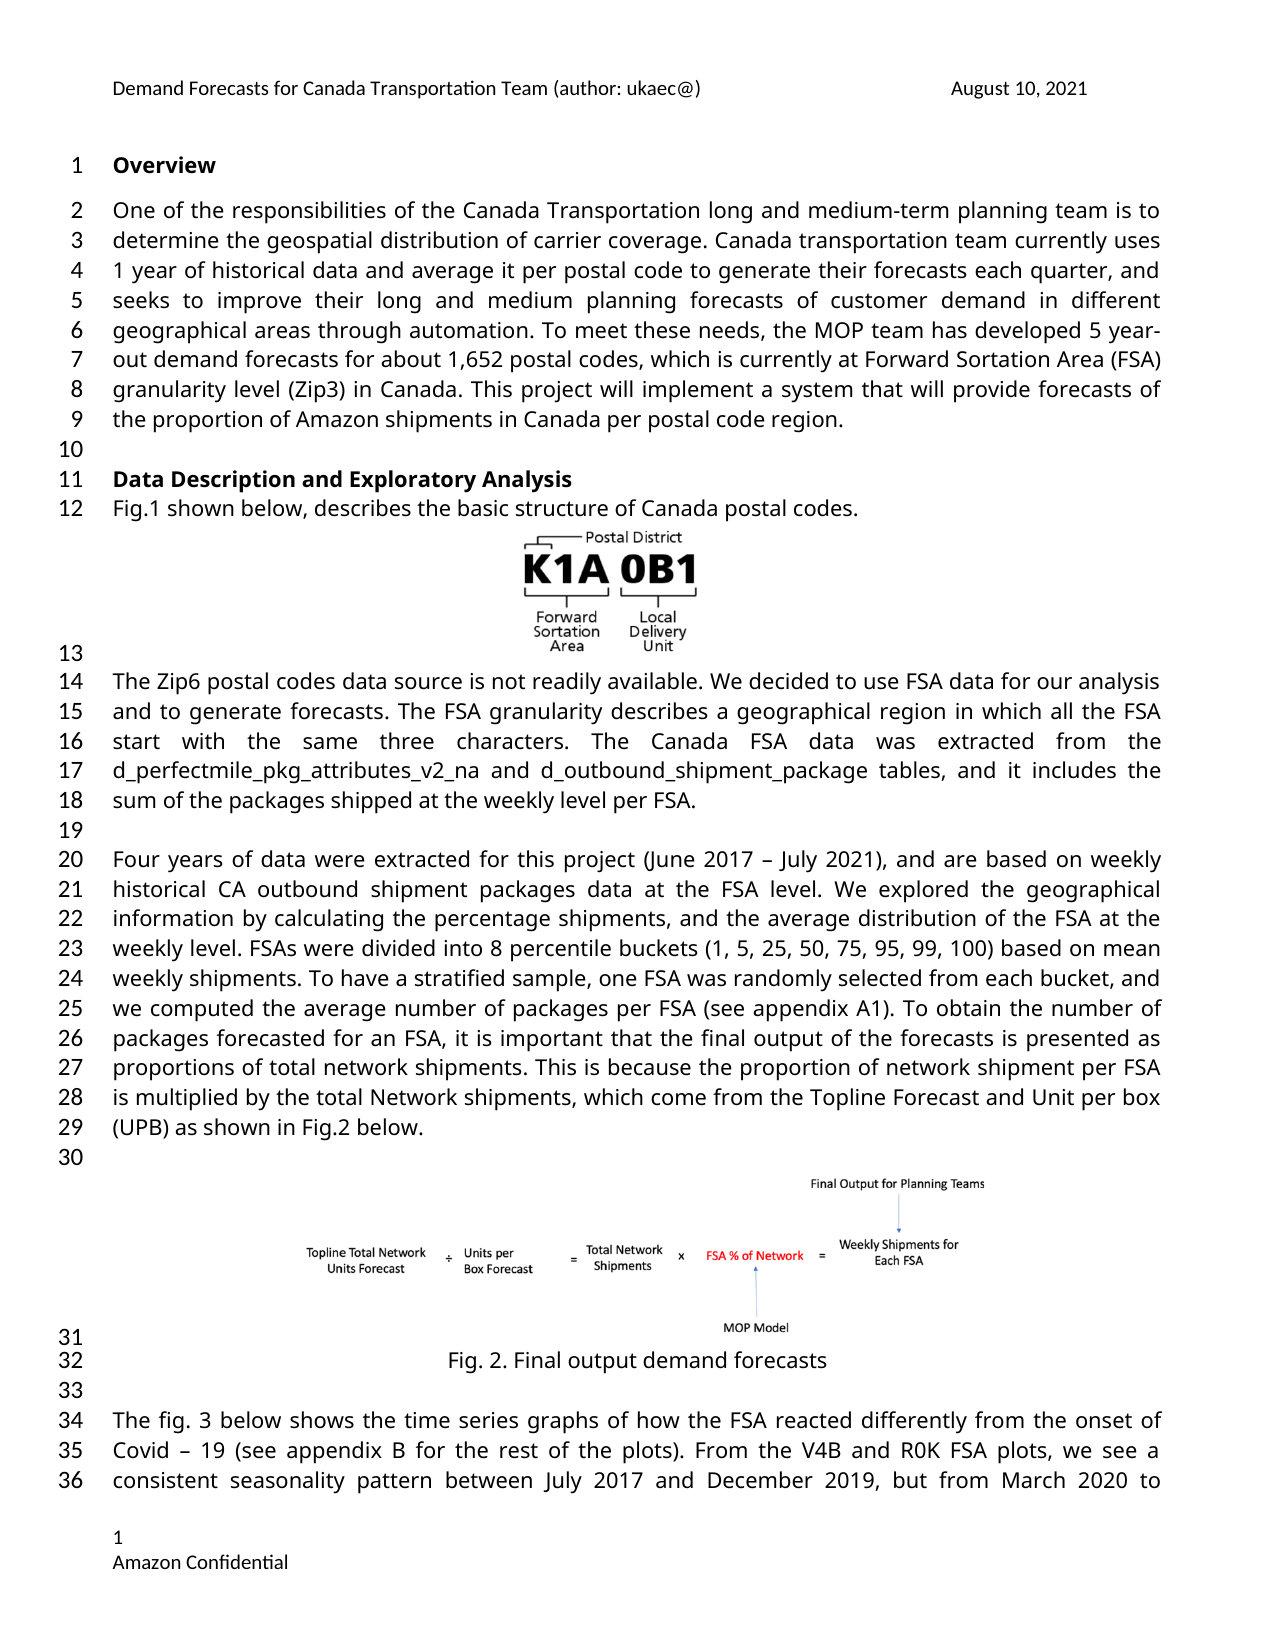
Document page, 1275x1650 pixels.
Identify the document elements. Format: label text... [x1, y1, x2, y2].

text Overview [112, 150, 1162, 180]
text Data Description and Exploratory Analysis [112, 463, 1162, 493]
text The Zip6 postal codes data source is not readily available. We decided to use FSA data for our analysis and to generate forecasts. The FSA granularity describes a geographical region in which all the FSA start with the same three characters. The Canada FSA data was extracted from the d_perfectmile_pkg_attributes_v2_na and d_outbound_shipment_package tables, and it includes the sum of the packages shipped at the weekly level per FSA. [112, 666, 1162, 815]
text One of the responsibilities of the Canada Transportation long and medium-term planning team is to determine the geospatial distribution of carrier coverage. Canada transportation team currently uses 1 year of historical data and average it per postal code to generate their forecasts each quarter, and seeks to improve their long and medium planning forecasts of customer demand in different geographical areas through automation. To meet these needs, the MOP team has developed 5 year-out demand forecasts for about 1,652 postal codes, which is currently at Forward Sortation Area (FSA) granularity level (Zip3) in Canada. This project will implement a system that will provide forecasts of the proportion of Amazon shipments in Canada per postal code region. [112, 195, 1162, 434]
text Four years of data were extracted for this project (June 2017 – July 2021), and are based on weekly historical CA outbound shipment packages data at the FSA level. We explored the geographical information by calculating the percentage shipments, and the average distribution of the FSA at the weekly level. FSAs were divided into 8 percentile buckets (1, 5, 25, 50, 75, 95, 99, 100) based on mean weekly shipments. To have a stratified sample, one FSA was randomly selected from each bucket, and we computed the average number of packages per FSA (see appendix A1). To obtain the number of packages forecasted for an FSA, it is important that the final output of the forecasts is presented as proportions of total network shipments. This is because the proportion of network shipment per FSA is multiplied by the total Network shipments, which come from the Topline Forecast and Unit per box (UPB) as shown in Fig.2 below. [112, 844, 1162, 1142]
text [112, 1405, 1162, 1494]
picture [303, 1171, 985, 1346]
text Fig.1 shown below, describes the basic structure of Canada postal codes. [112, 493, 1162, 523]
picture [494, 527, 705, 662]
text Fig. 2. Final output demand forecasts [112, 1346, 1162, 1375]
